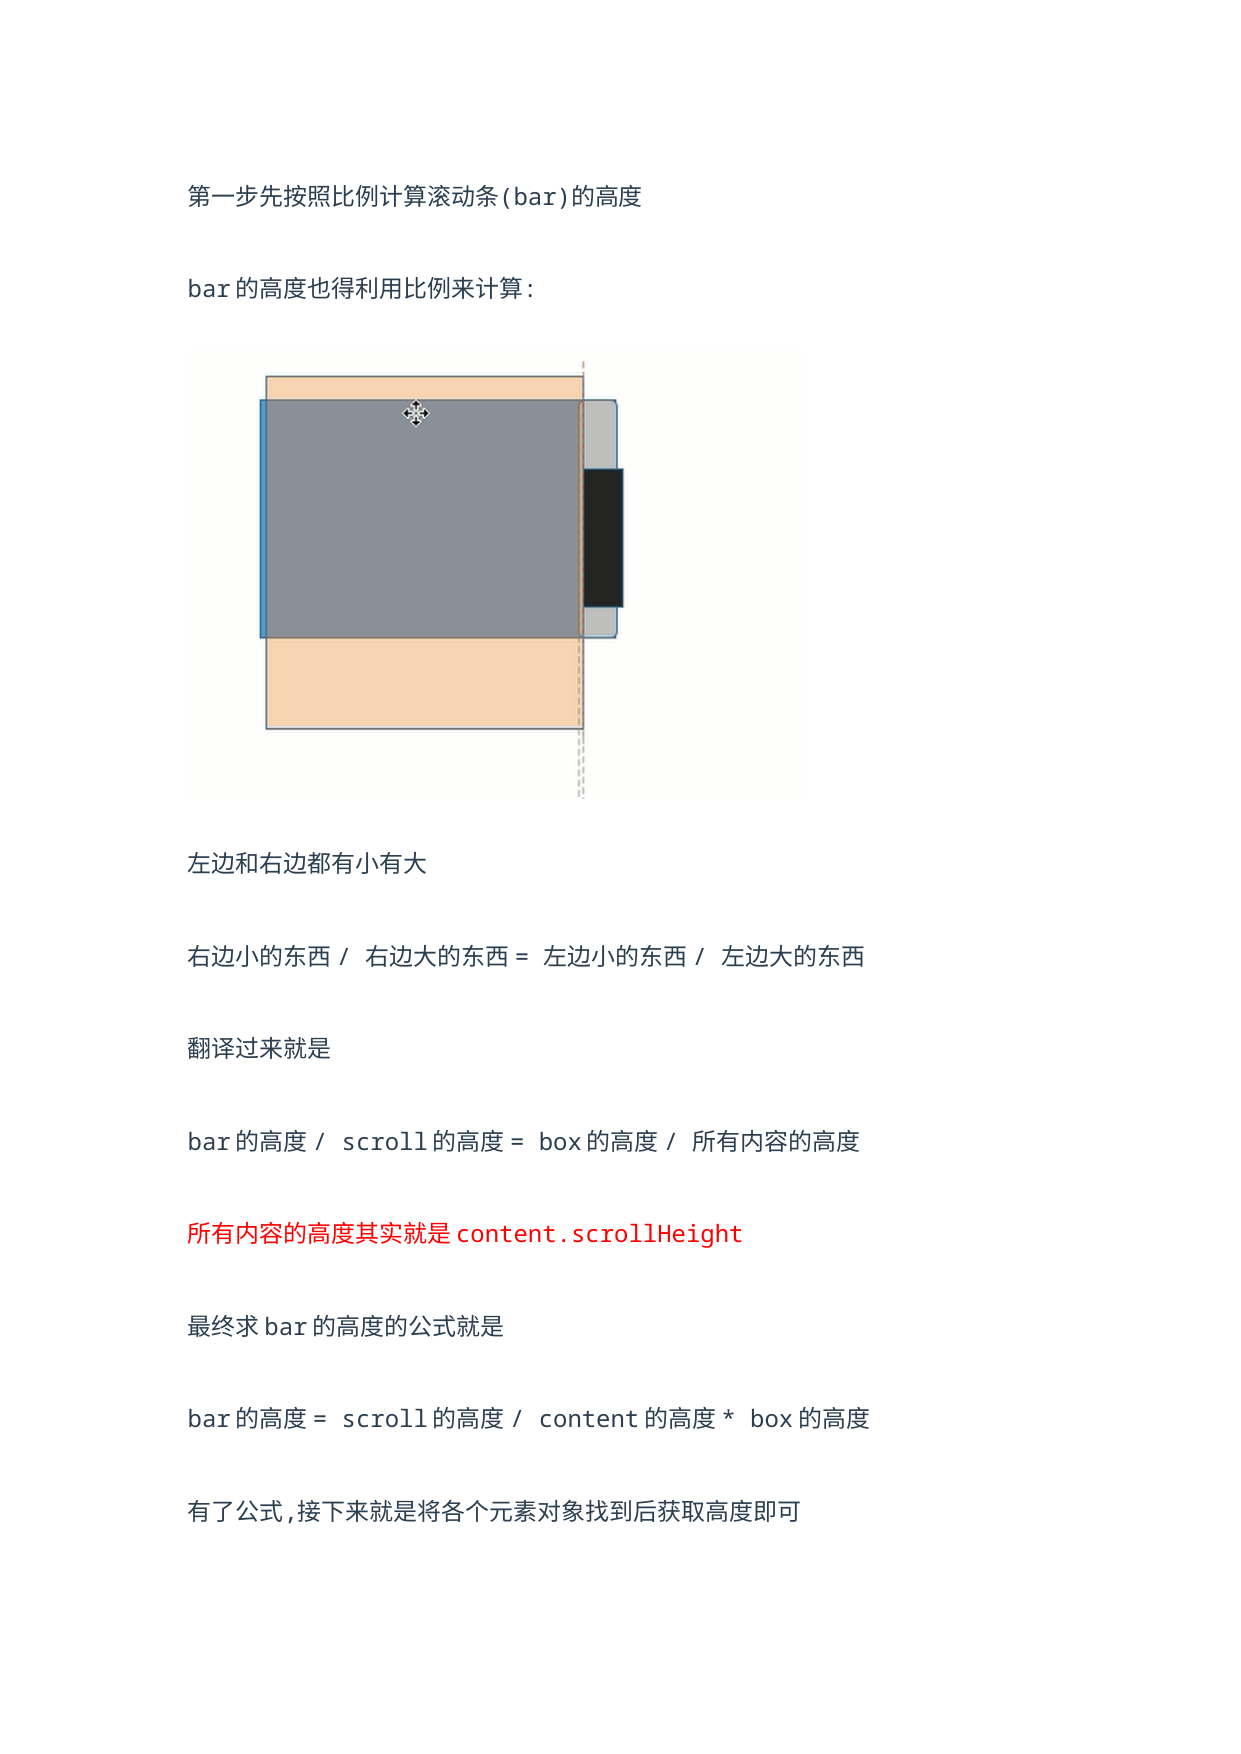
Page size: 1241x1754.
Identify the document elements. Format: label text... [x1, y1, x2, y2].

text 所有内容的高度其实就是content.scrollHeight [187, 1199, 1053, 1264]
text 第一步先按照比例计算滚动条(bar)的高度 [187, 162, 1053, 227]
text bar的高度也得利用比例来计算: [187, 254, 1053, 319]
text bar的高度 = scroll的高度 / content的高度 * box的高度 [187, 1384, 1053, 1449]
text 有了公式,接下来就是将各个元素对象找到后获取高度即可 [187, 1477, 1053, 1542]
text 左边和右边都有小有大 [187, 829, 1053, 894]
text 翻译过来就是 [187, 1014, 1053, 1079]
text bar的高度 / scroll的高度 = box的高度 / 所有内容的高度 [187, 1107, 1053, 1172]
picture [187, 350, 805, 799]
text 最终求bar的高度的公式就是 [187, 1292, 1053, 1357]
text 右边小的东西 / 右边大的东西 = 左边小的东西 / 左边大的东西 [187, 922, 1053, 987]
